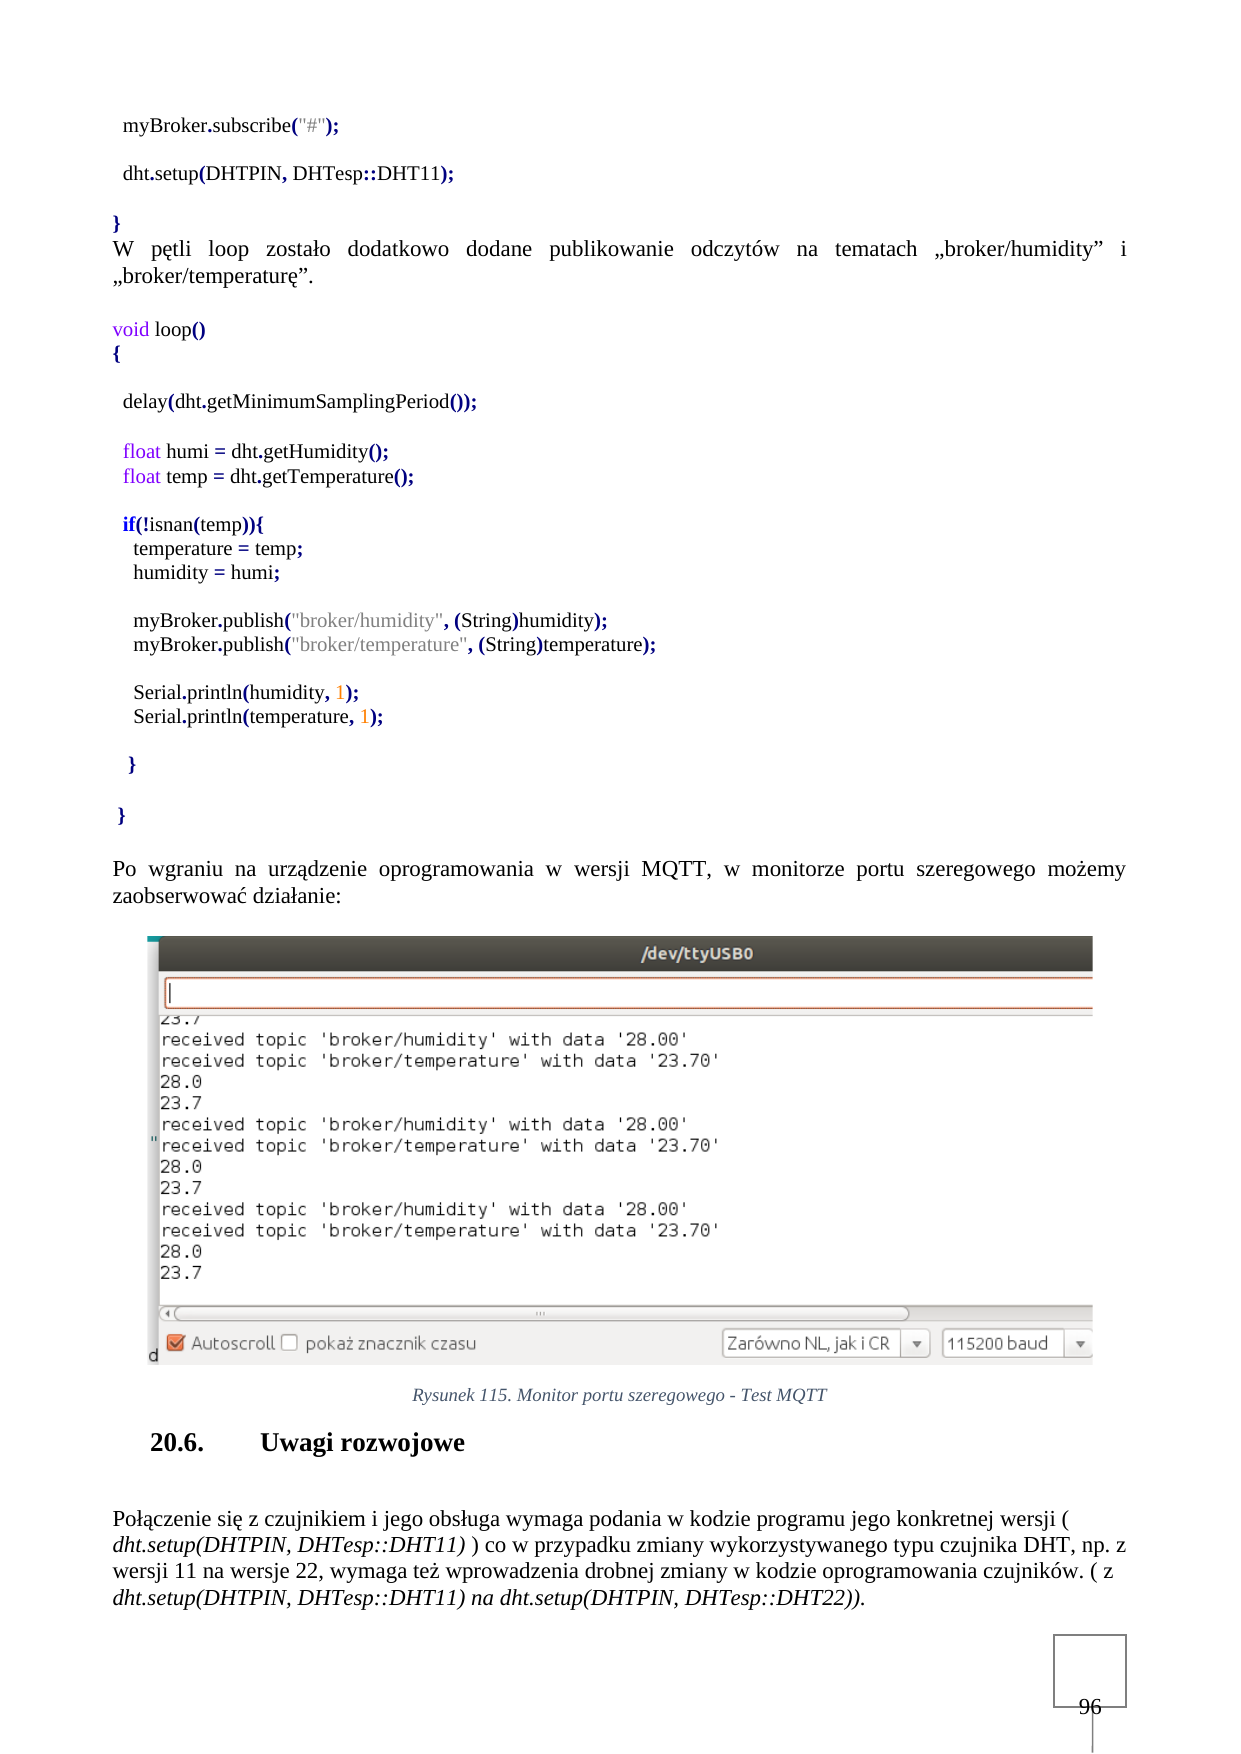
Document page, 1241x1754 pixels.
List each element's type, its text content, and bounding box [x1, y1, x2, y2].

subtitle Uwagi rozwojowe [150, 1426, 1128, 1457]
text if(!isnan(temp)){ [112, 512, 1128, 536]
text float temp = dht.getTemperature(); [112, 463, 1128, 488]
text dht.setup(DHTPIN, DHTesp::DHT11); [112, 161, 1128, 185]
text float humi = dht.getHumidity(); [112, 439, 1128, 463]
text temperature = temp; [112, 536, 1128, 560]
text Serial.println(humidity, 1); [112, 680, 1128, 704]
text myBroker.publish("broker/humidity", (String)humidity); [112, 608, 1128, 632]
text myBroker.subscribe("#"); [112, 113, 1128, 137]
text } [112, 752, 1128, 776]
text W pętli loop zostało dodatkowo dodane publikowanie odczytów na tematach „broker/humidity” i „broker/temperaturę”. [112, 235, 1128, 288]
text void loop() [112, 317, 1128, 341]
text { [112, 341, 1128, 365]
text } [112, 803, 1128, 827]
picture [147, 936, 1093, 1365]
text Serial.println(temperature, 1); [112, 704, 1128, 728]
text myBroker.publish("broker/temperature", (String)temperature); [112, 632, 1128, 656]
text humidity = humi; [112, 560, 1128, 584]
text } [112, 211, 1128, 235]
text Rysunek . Monitor portu szeregowego - Test MQTT [112, 1383, 1128, 1405]
text Połączenie się z czujnikiem i jego obsługa wymaga podania w kodzie programu jego konkretnej wersji ( dht.setup(DHTPIN, DHTesp::DHT11) ) co w przypadku zmiany wykorzystywanego typu czujnika DHT, np. z wersji 11 na wersje 22, wymaga też wprowadzenia drobnej zmiany w kodzie oprogramowania czujników. ( z dht.setup(DHTPIN, DHTesp::DHT11) na dht.setup(DHTPIN, DHTesp::DHT22)). [112, 1504, 1128, 1610]
text Po wgraniu na urządzenie oprogramowania w wersji MQTT, w monitorze portu szeregowego możemy zaobserwować działanie: [112, 856, 1128, 908]
text delay(dht.getMinimumSamplingPeriod()); [112, 389, 1128, 413]
